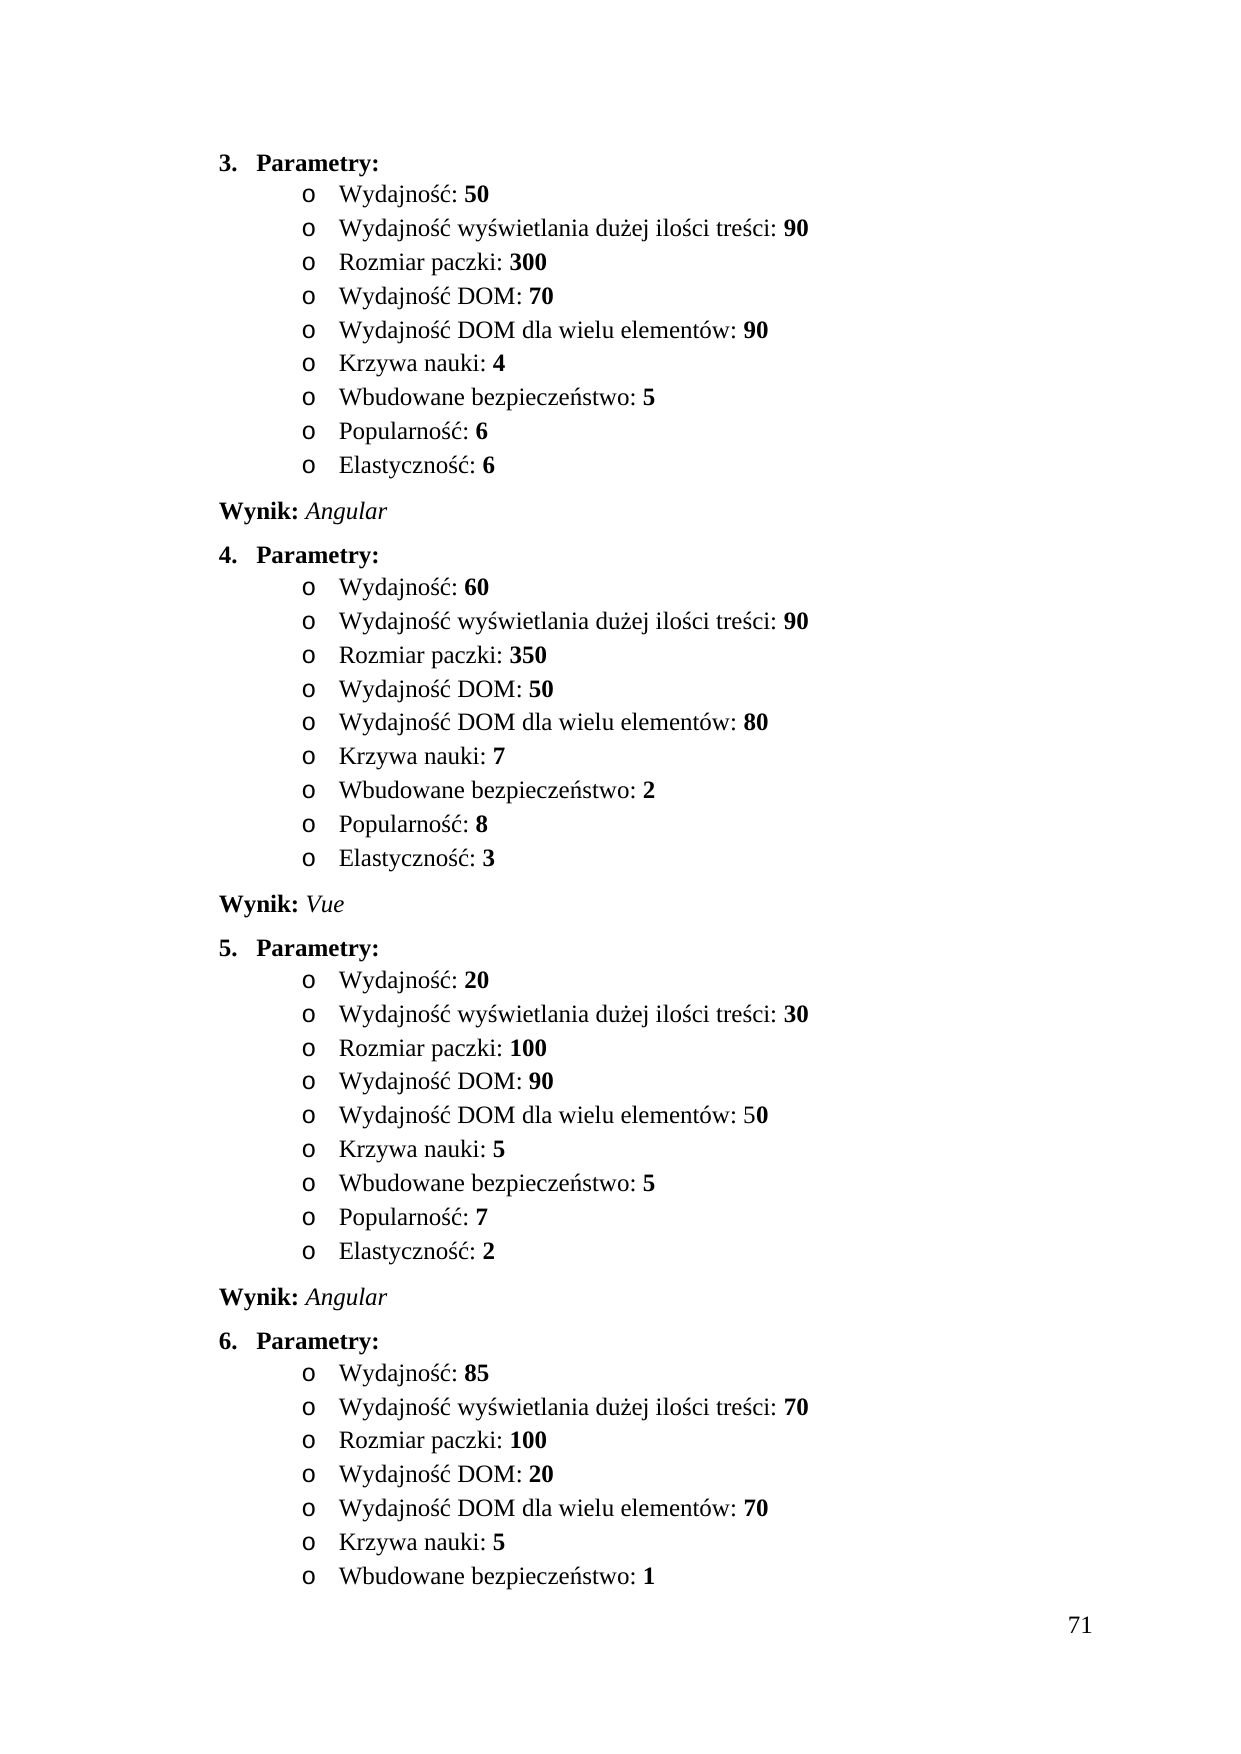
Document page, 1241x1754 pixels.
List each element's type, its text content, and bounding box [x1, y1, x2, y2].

text Wynik: Angular [177, 1282, 1092, 1311]
list Rozmiar paczki: 100 [301, 1425, 1092, 1456]
list Wydajność: 50 [301, 179, 1092, 210]
list Rozmiar paczki: 100 [301, 1033, 1092, 1063]
list Krzywa nauki: 5 [301, 1527, 1092, 1558]
list Wbudowane bezpieczeństwo: 2 [301, 775, 1092, 806]
text Wynik: Angular [177, 496, 1092, 525]
list Wydajność DOM: 50 [301, 674, 1092, 704]
list Parametry: [218, 148, 1092, 176]
text Wynik: Vue [177, 889, 1092, 918]
list Popularność: 6 [301, 416, 1092, 447]
list Wydajność DOM: 70 [301, 281, 1092, 312]
list Elastyczność: 6 [301, 450, 1092, 481]
list Wydajność DOM dla wielu elementów: 70 [301, 1493, 1092, 1524]
list Wydajność wyświetlania dużej ilości treści: 30 [301, 999, 1092, 1029]
list Elastyczność: 2 [301, 1236, 1092, 1267]
list Wbudowane bezpieczeństwo: 1 [301, 1561, 1092, 1592]
list Parametry: [218, 933, 1092, 962]
list Wydajność DOM: 90 [301, 1066, 1092, 1097]
list Rozmiar paczki: 350 [301, 640, 1092, 671]
list Wydajność wyświetlania dużej ilości treści: 90 [301, 213, 1092, 244]
list Wydajność DOM dla wielu elementów: 90 [301, 315, 1092, 346]
list Wydajność DOM dla wielu elementów: 50 [301, 1100, 1092, 1131]
list Wydajność: 85 [301, 1358, 1092, 1388]
list Wydajność wyświetlania dużej ilości treści: 90 [301, 606, 1092, 637]
list Popularność: 7 [301, 1202, 1092, 1233]
list Parametry: [218, 1326, 1092, 1355]
list Wydajność: 20 [301, 965, 1092, 996]
list Rozmiar paczki: 300 [301, 247, 1092, 278]
list Wbudowane bezpieczeństwo: 5 [301, 1168, 1092, 1199]
list Wydajność wyświetlania dużej ilości treści: 70 [301, 1392, 1092, 1422]
list Krzywa nauki: 4 [301, 348, 1092, 379]
list Popularność: 8 [301, 809, 1092, 840]
list Elastyczność: 3 [301, 843, 1092, 874]
list Parametry: [218, 541, 1092, 569]
list Krzywa nauki: 7 [301, 741, 1092, 772]
list Wbudowane bezpieczeństwo: 5 [301, 382, 1092, 413]
list Wydajność DOM dla wielu elementów: 80 [301, 707, 1092, 738]
list Wydajność DOM: 20 [301, 1459, 1092, 1490]
list Krzywa nauki: 5 [301, 1134, 1092, 1165]
list Wydajność: 60 [301, 572, 1092, 603]
